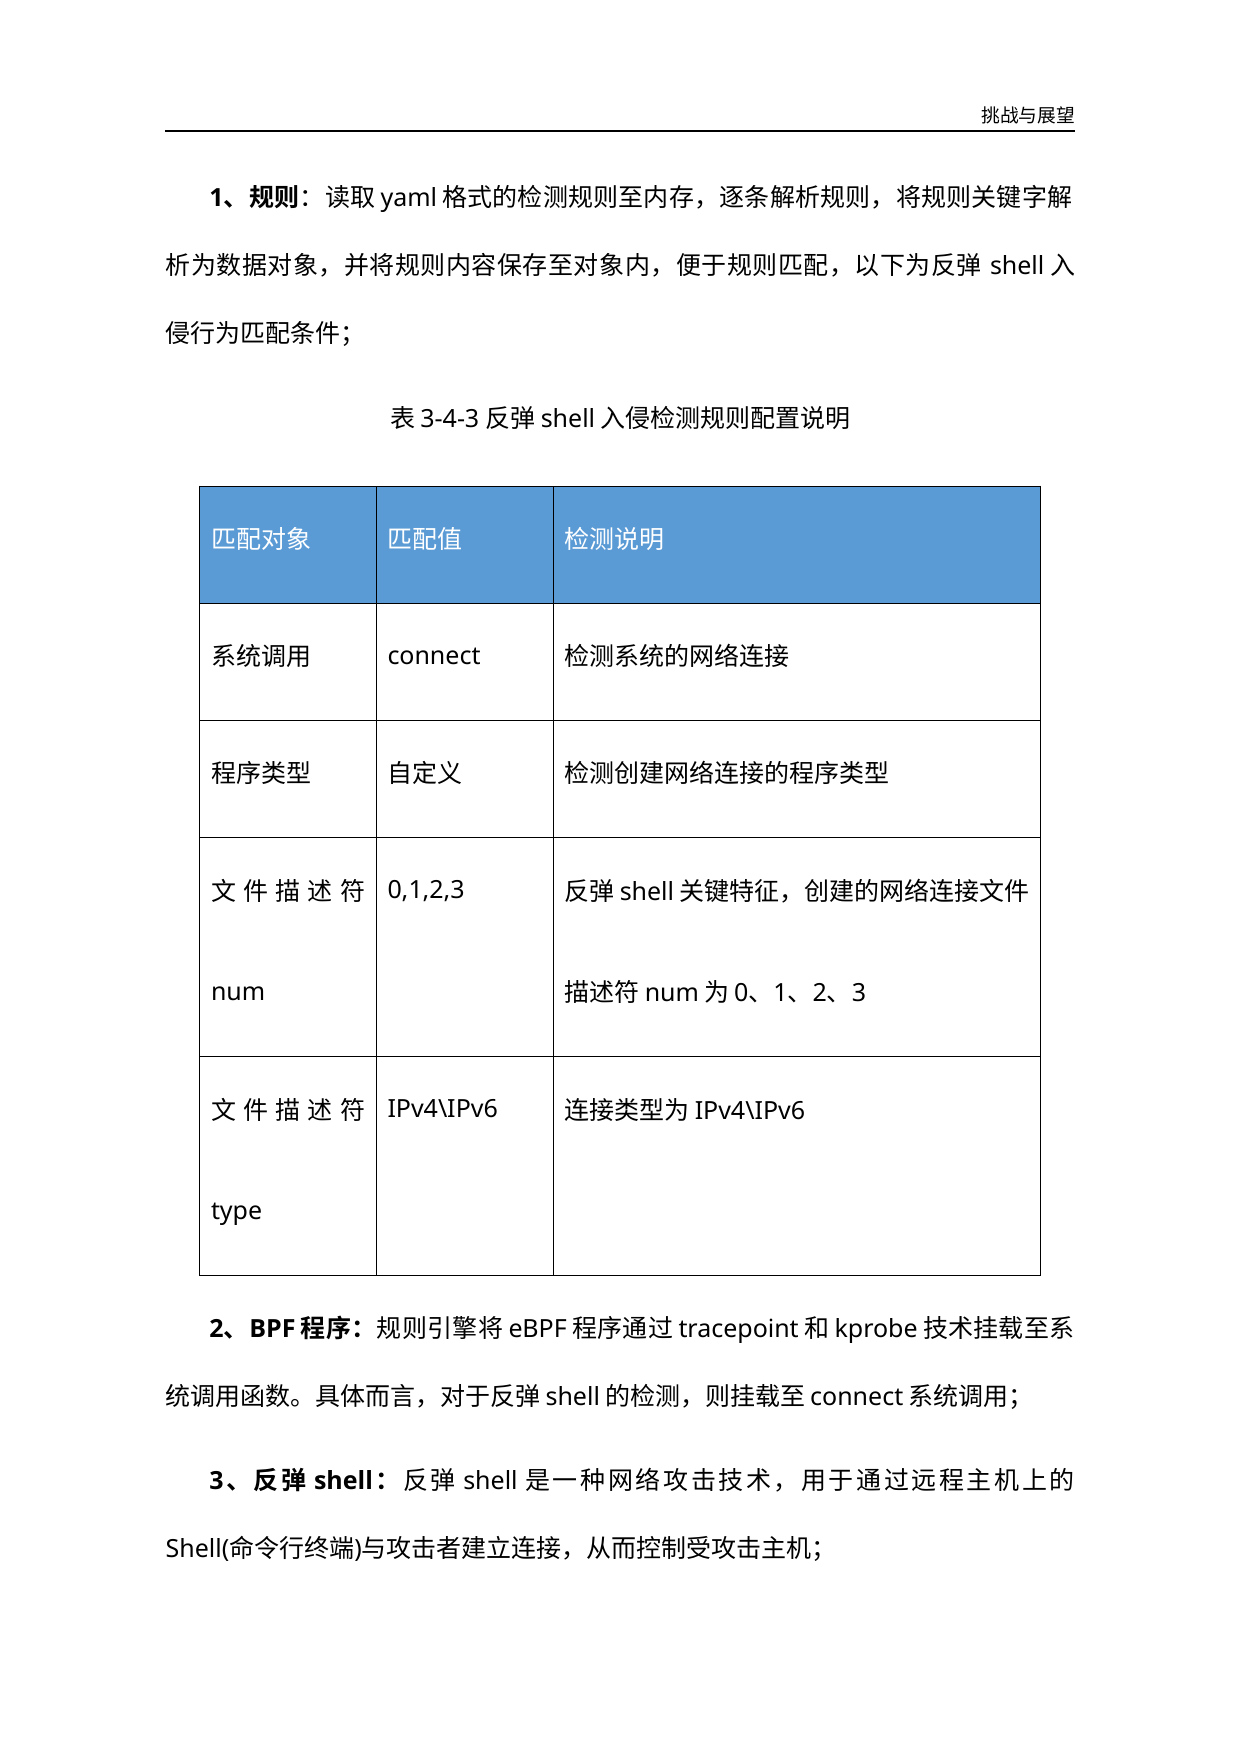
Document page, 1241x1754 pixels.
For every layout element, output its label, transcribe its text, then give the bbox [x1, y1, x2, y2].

table_cell 文件描述符type [200, 1057, 376, 1275]
table_cell 0,1,2,3 [377, 838, 553, 1056]
table_cell 连接类型为IPv4\IPv6 [554, 1057, 1040, 1275]
table_cell 系统调用 [200, 604, 376, 720]
text 2、BPF程序：规则引擎将eBPF程序通过tracepoint和kprobe技术挂载至系统调用函数。具体而言，对于反弹shell的检测，则挂载至connect系统调用； [165, 1293, 1075, 1428]
table_cell 自定义 [377, 721, 553, 837]
table_header 匹配值 [377, 487, 553, 603]
table_cell IPv4\IPv6 [377, 1057, 553, 1275]
table_cell 程序类型 [200, 721, 376, 837]
table_cell connect [377, 604, 553, 720]
text 3、反弹shell：反弹shell是一种网络攻击技术，用于通过远程主机上的Shell(命令行终端)与攻击者建立连接，从而控制受攻击主机； [165, 1445, 1075, 1581]
table_cell 检测系统的网络连接 [554, 604, 1040, 720]
table_cell 文件描述符num [200, 838, 376, 1056]
text 1、规则：读取yaml格式的检测规则至内存，逐条解析规则，将规则关键字解析为数据对象，并将规则内容保存至对象内，便于规则匹配，以下为反弹shell入侵行为匹配条件； [165, 162, 1075, 366]
table_header 匹配对象 [200, 487, 376, 603]
table_cell 反弹shell关键特征，创建的网络连接文件描述符num为0、1、2、3 [554, 838, 1040, 1056]
table_cell 检测创建网络连接的程序类型 [554, 721, 1040, 837]
list 表3-4-3 反弹shell入侵检测规则配置说明 [165, 383, 1075, 451]
table_header 检测说明 [554, 487, 1040, 603]
